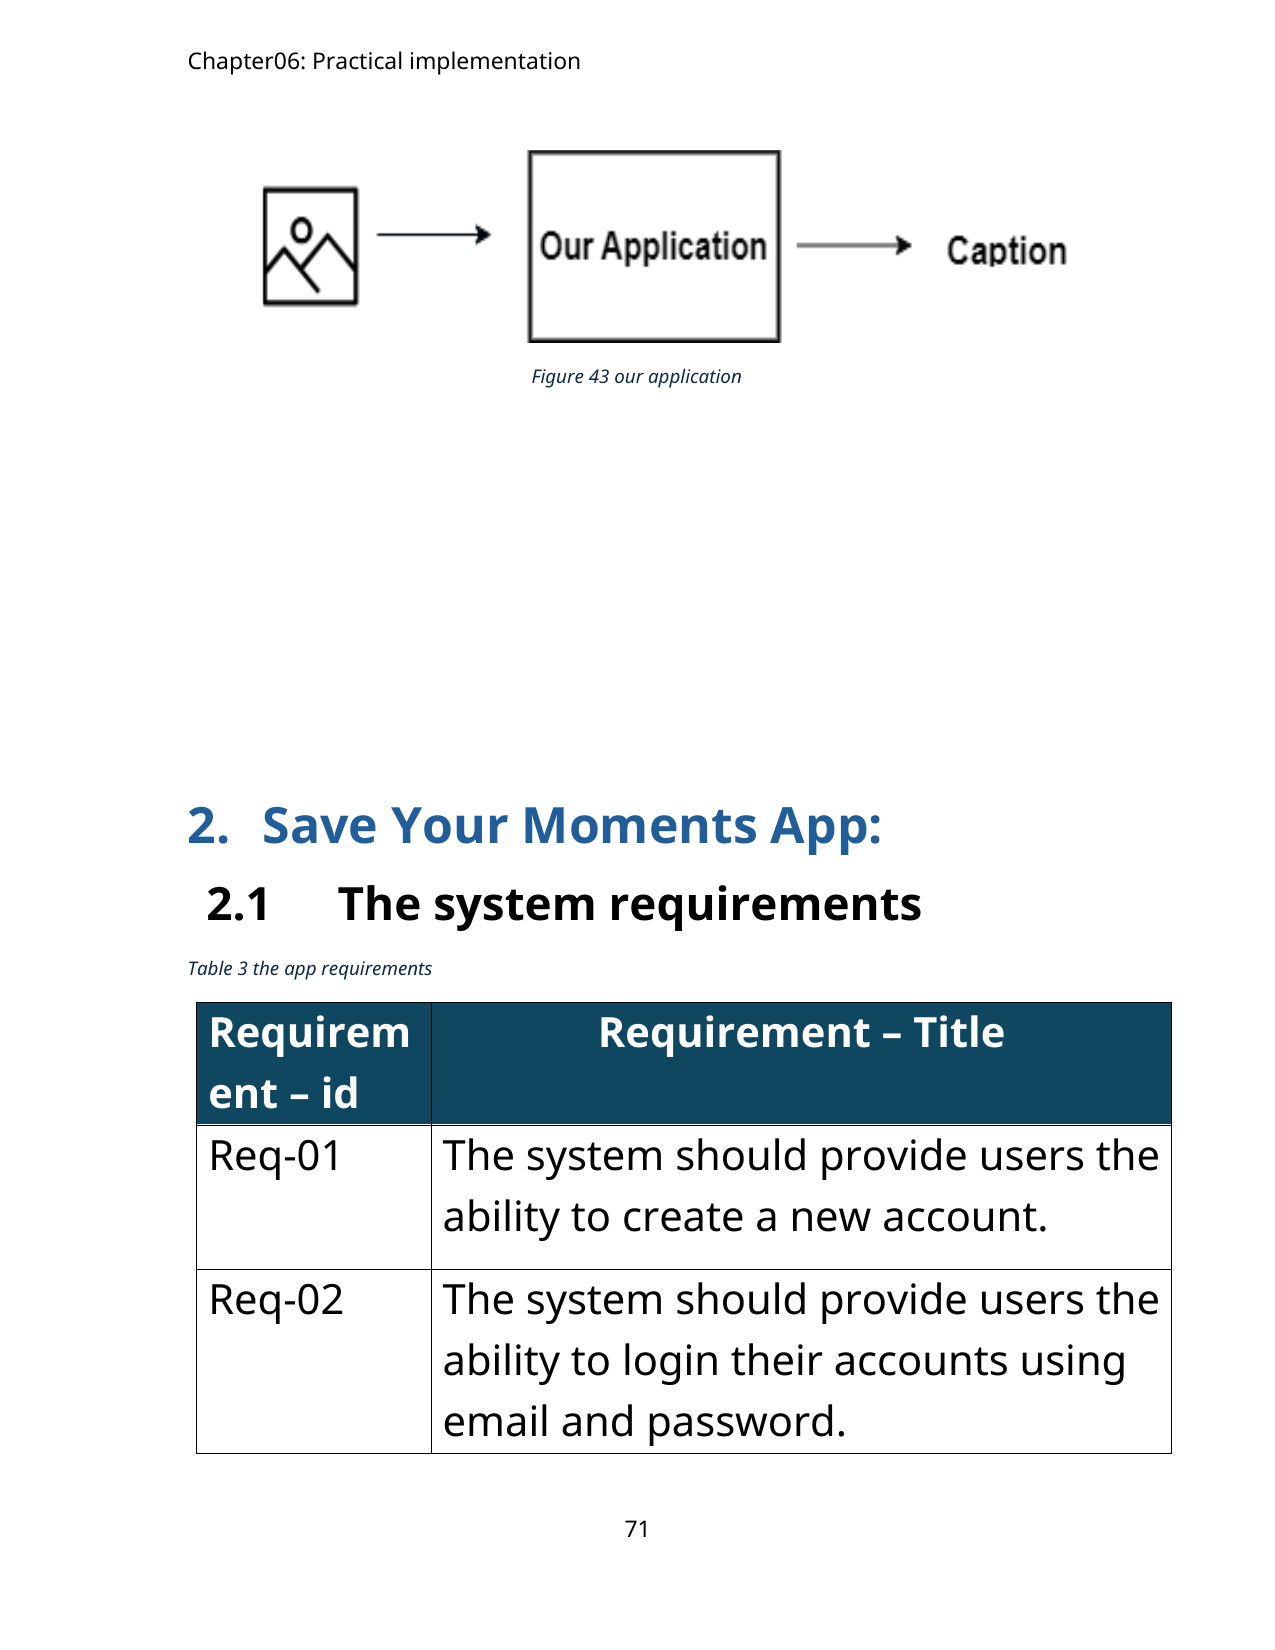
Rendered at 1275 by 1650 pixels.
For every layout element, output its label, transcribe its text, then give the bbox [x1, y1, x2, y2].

picture [262, 150, 1084, 343]
table_header Requirement – id [197, 1003, 431, 1124]
text Table 3 the app requirements [187, 956, 1087, 981]
table_header Requirement – Title [432, 1003, 1171, 1124]
table_cell Req-01 [197, 1126, 431, 1269]
text Figure 43 our application [187, 364, 1087, 389]
table_cell The system should provide users the ability to login their accounts using email and password. [432, 1270, 1171, 1452]
table_cell Req-02 [197, 1270, 431, 1452]
title The system requirements [206, 872, 1087, 934]
table_cell The system should provide users the ability to create a new account. [432, 1126, 1171, 1269]
subtitle Save Your Moments App: [187, 790, 1087, 858]
